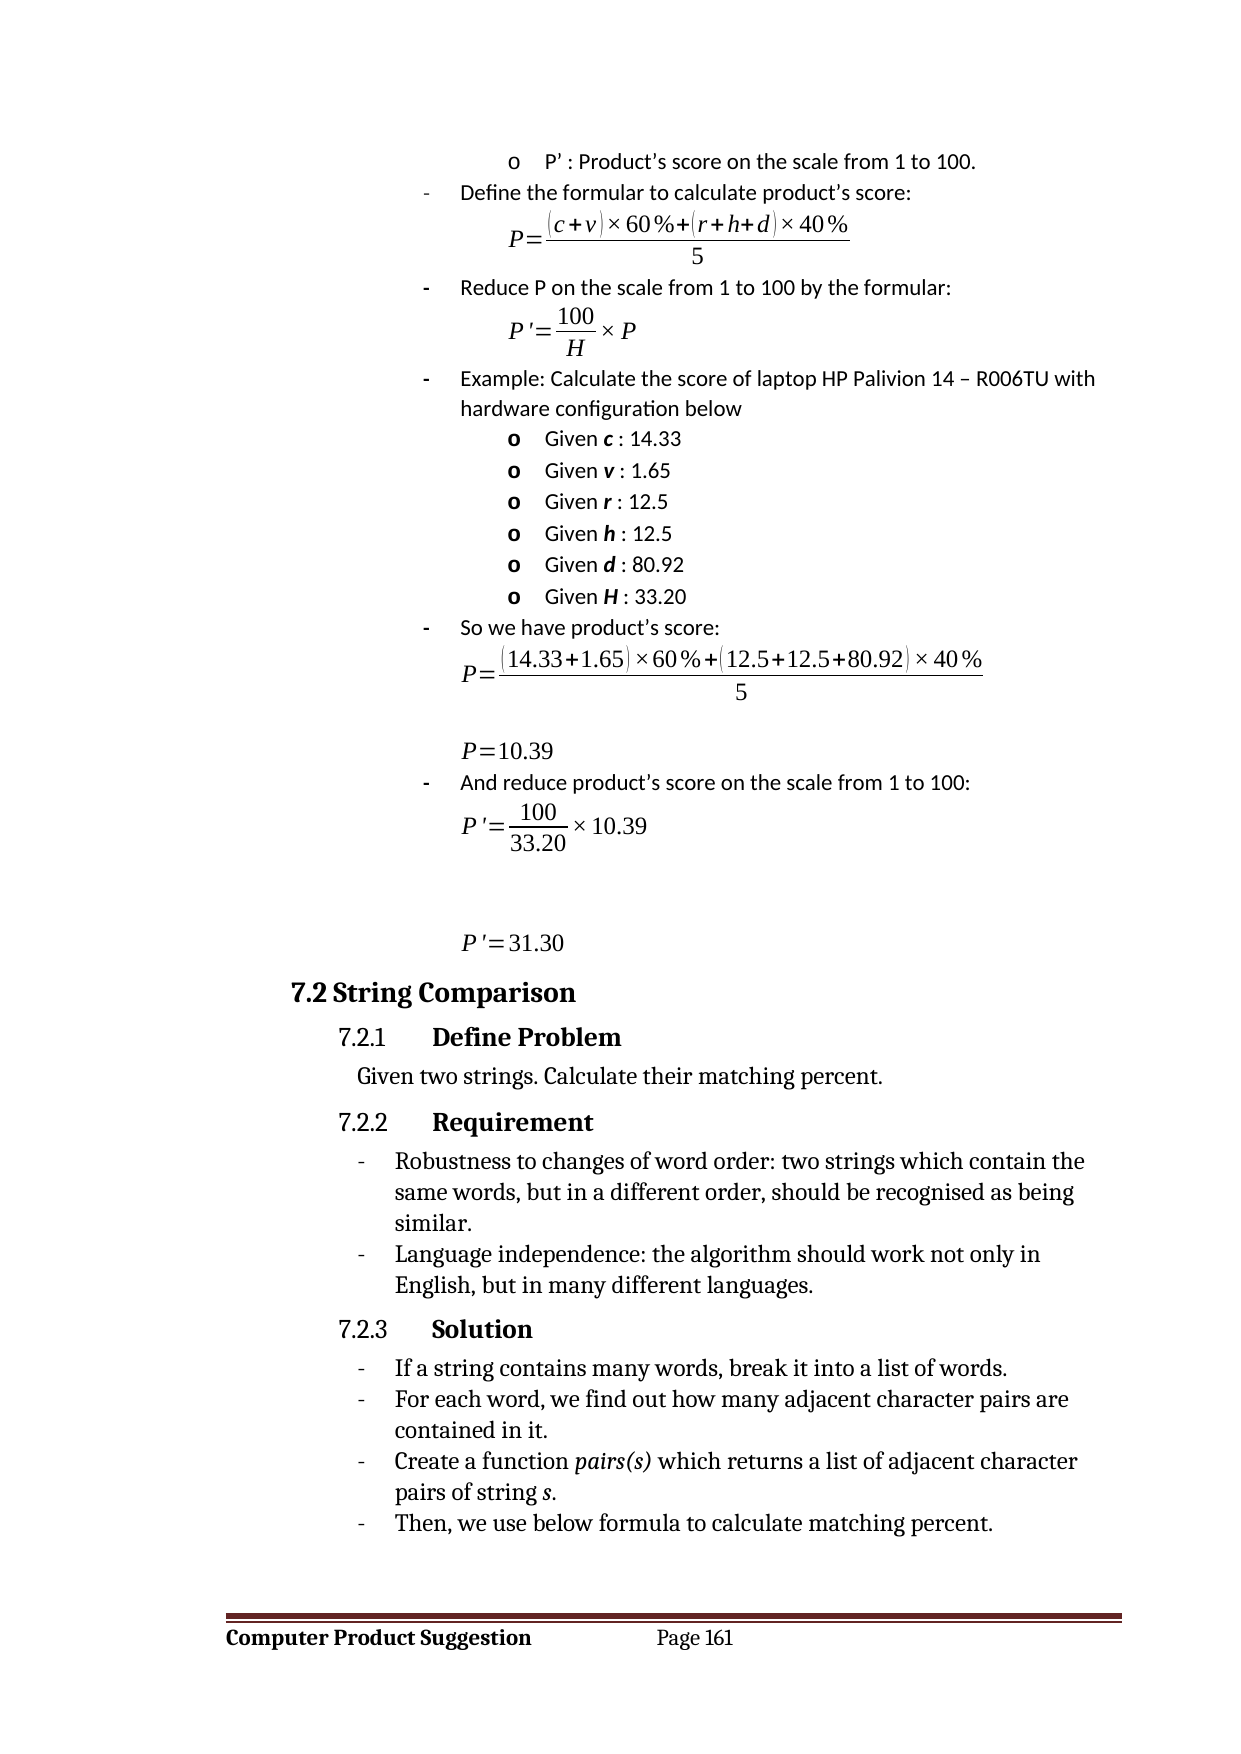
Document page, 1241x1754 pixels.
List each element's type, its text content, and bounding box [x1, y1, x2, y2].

subtitle String Comparison [291, 976, 1122, 1009]
subtitle Define Problem [338, 1022, 1122, 1053]
subtitle Requirement [338, 1107, 1122, 1138]
list Example: Calculate the score of laptop HP Palivion 14 – R006TU with hardware configuration below [423, 364, 1122, 422]
list P’ : Product’s score on the scale from 1 to 100. [507, 147, 1122, 176]
list Reduce P on the scale from 1 to 100 by the formular: [423, 273, 1122, 301]
list Given c : 14.33 [507, 424, 1122, 454]
list Create a function pairs(s) which returns a list of adjacent character pairs of string s. [357, 1447, 1122, 1507]
list Then, we use below formula to calculate matching percent. [357, 1509, 1122, 1538]
list Given h : 12.5 [507, 519, 1122, 548]
text Given two strings. Calculate their matching percent. [357, 1062, 1122, 1090]
list Define the formular to calculate product’s score: [423, 178, 1122, 206]
list Given H : 33.20 [507, 582, 1122, 611]
list Given d : 80.92 [507, 550, 1122, 579]
list And reduce product’s score on the scale from 1 to 100: [423, 768, 1122, 796]
list For each word, we find out how many adjacent character pairs are contained in it. [357, 1385, 1122, 1444]
list Language independence: the algorithm should work not only in English, but in many different languages. [357, 1240, 1122, 1299]
subtitle Solution [338, 1314, 1122, 1345]
list Given r : 12.5 [507, 487, 1122, 517]
list So we have product’s score: [423, 613, 1122, 641]
list If a string contains many words, break it into a list of words. [357, 1354, 1122, 1382]
list Given v : 1.65 [507, 456, 1122, 485]
list Robustness to changes of word order: two strings which contain the same words, but in a different order, should be recognised as being similar. [357, 1147, 1122, 1237]
